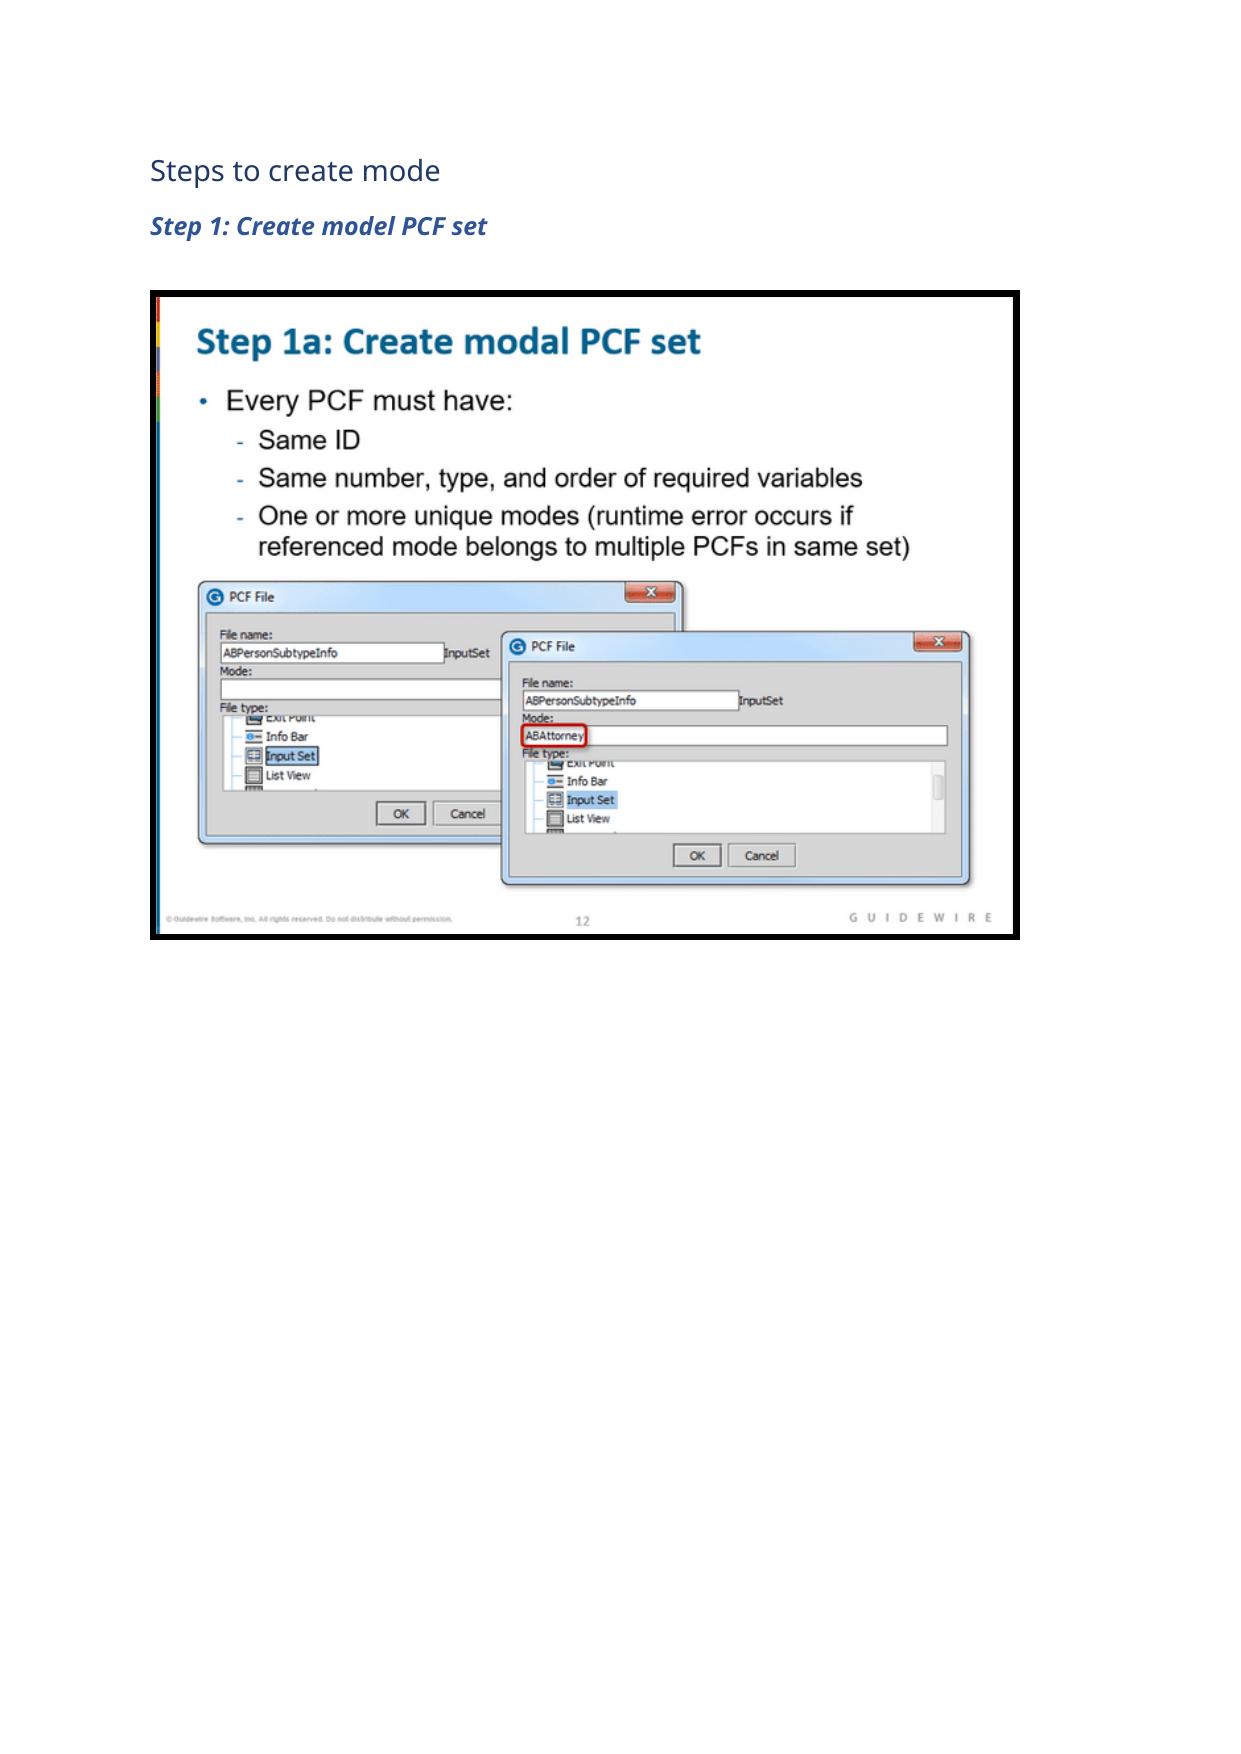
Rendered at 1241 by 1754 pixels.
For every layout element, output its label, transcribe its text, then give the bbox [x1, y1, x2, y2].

picture [156, 297, 1013, 934]
subtitle Steps to create mode [150, 150, 1090, 190]
subtitle Step 1: Create model PCF set [150, 209, 1090, 243]
